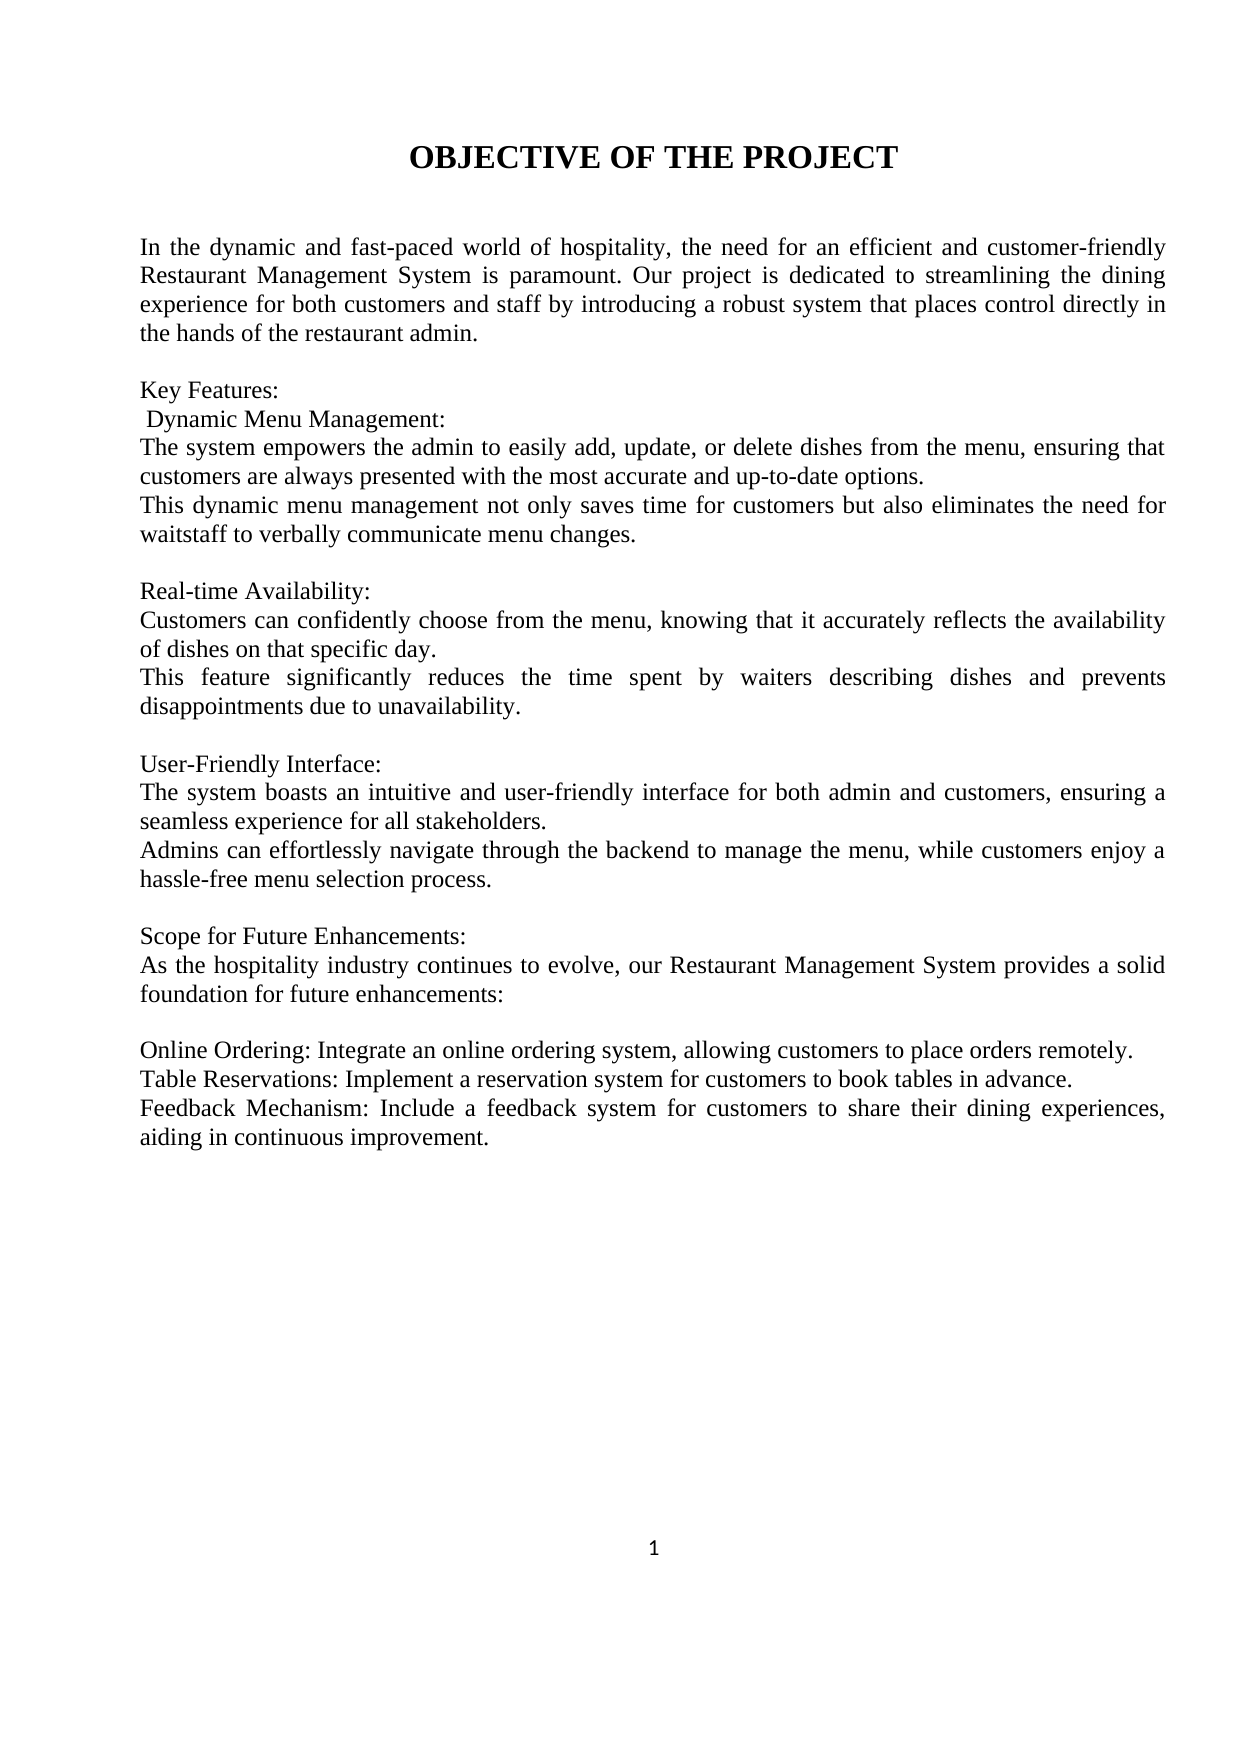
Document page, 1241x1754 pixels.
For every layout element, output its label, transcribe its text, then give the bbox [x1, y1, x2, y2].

text User-Friendly Interface: [139, 749, 1167, 777]
text Admins can effortlessly navigate through the backend to manage the menu, while customers enjoy a hassle-free menu selection process. [139, 835, 1167, 892]
text As the hospitality industry continues to evolve, our Restaurant Management System provides a solid foundation for future enhancements: [139, 950, 1167, 1007]
text The system empowers the admin to easily add, update, or delete dishes from the menu, ensuring that customers are always presented with the most accurate and up-to-date options. [139, 432, 1167, 490]
text Online Ordering: Integrate an online ordering system, allowing customers to place orders remotely. [139, 1035, 1167, 1064]
text Scope for Future Enhancements: [139, 921, 1167, 950]
text Table Reservations: Implement a reservation system for customers to book tables in advance. [139, 1064, 1167, 1093]
text Dynamic Menu Management: [139, 404, 1167, 432]
text This dynamic menu management not only saves time for customers but also eliminates the need for waitstaff to verbally communicate menu changes. [139, 490, 1167, 547]
text 1 [139, 1533, 1167, 1561]
text Feedback Mechanism: Include a feedback system for customers to share their dining experiences, aiding in continuous improvement. [139, 1093, 1167, 1150]
text This feature significantly reduces the time spent by waiters describing dishes and prevents disappointments due to unavailability. [139, 662, 1167, 720]
text In the dynamic and fast-paced world of hospitality, the need for an efficient and customer-friendly Restaurant Management System is paramount. Our project is dedicated to streamlining the dining experience for both customers and staff by introducing a robust system that places control directly in the hands of the restaurant admin. [139, 232, 1167, 347]
text Customers can confidently choose from the menu, knowing that it accurately reflects the availability of dishes on that specific day. [139, 605, 1167, 662]
text The system boasts an intuitive and user-friendly interface for both admin and customers, ensuring a seamless experience for all stakeholders. [139, 777, 1167, 835]
text Real-time Availability: [139, 576, 1167, 605]
text Key Features: [139, 375, 1167, 404]
text OBJECTIVE OF THE PROJECT [139, 137, 1167, 176]
